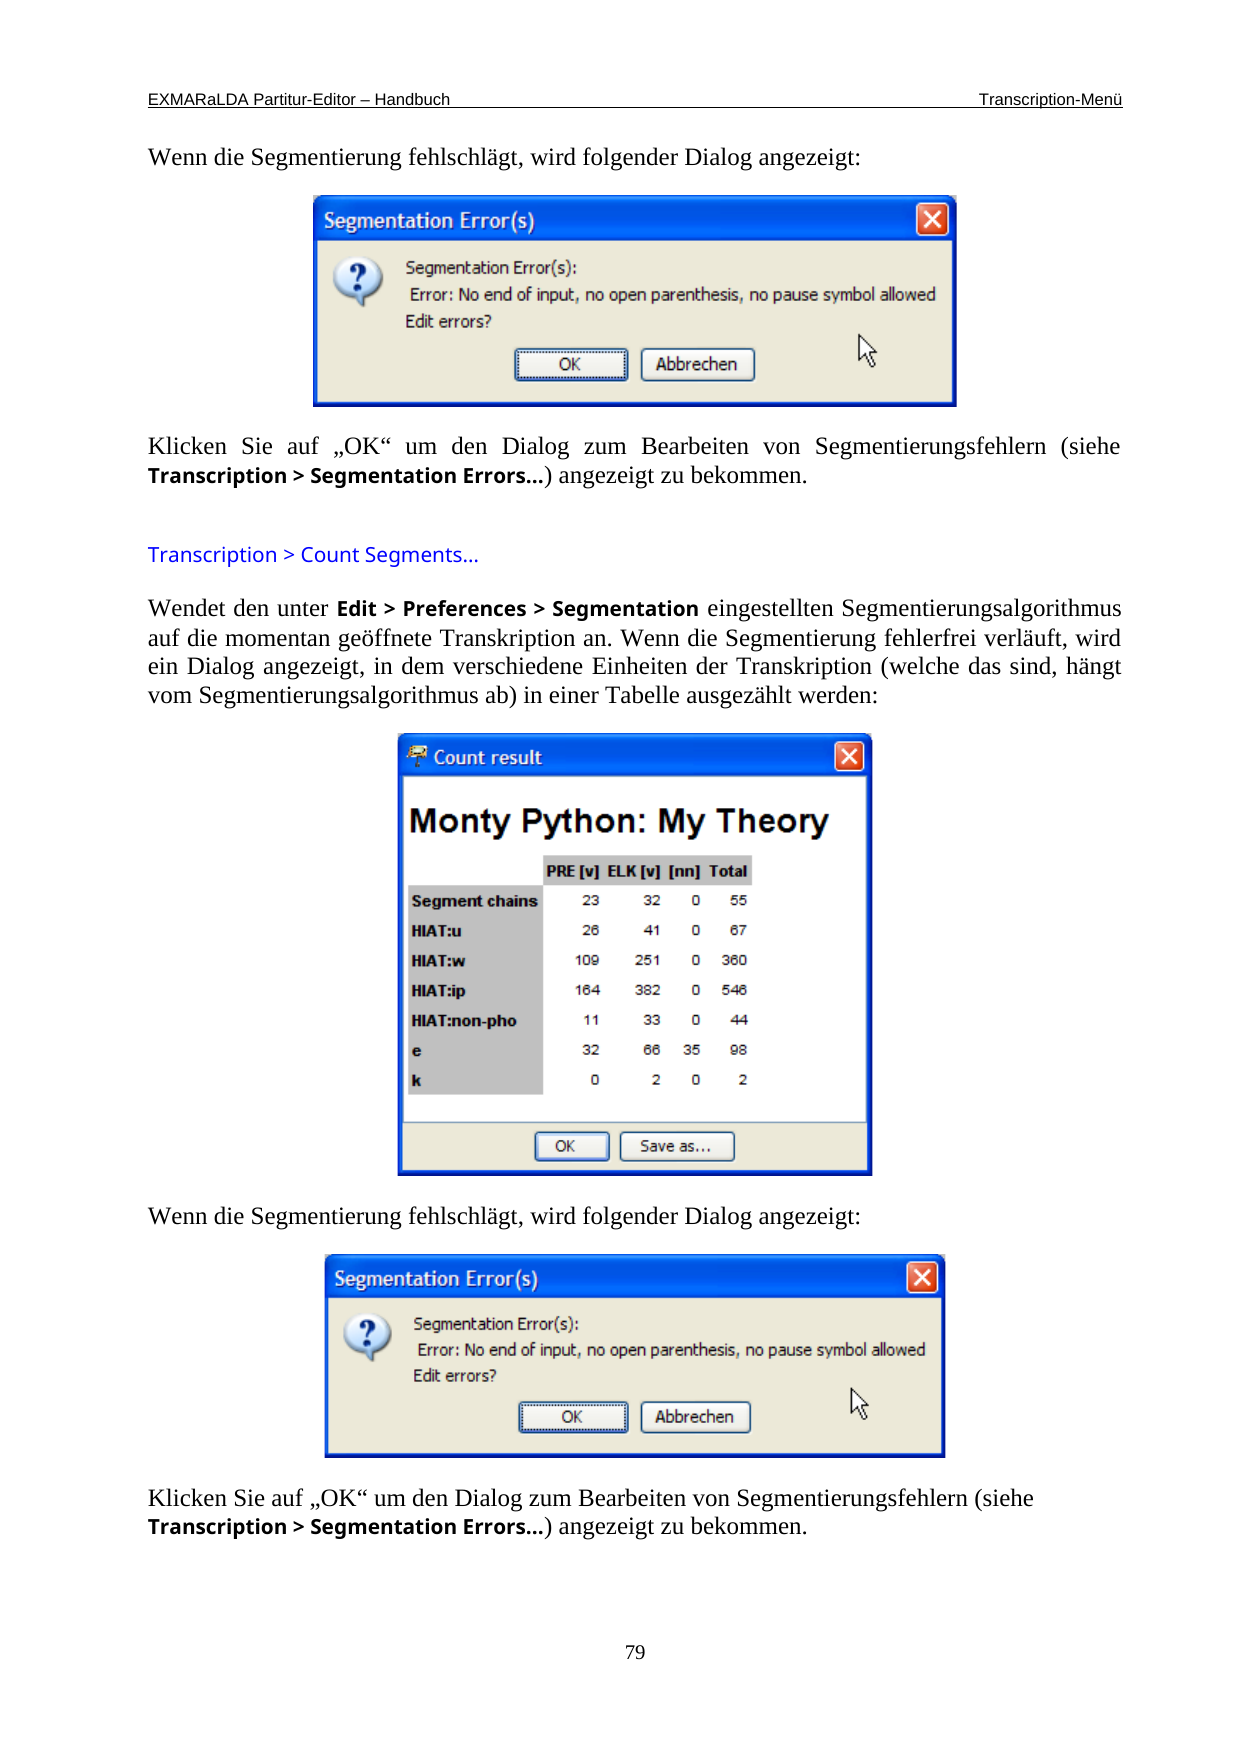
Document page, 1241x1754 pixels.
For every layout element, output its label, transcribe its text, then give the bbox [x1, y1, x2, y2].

text Klicken Sie auf „OK“ um den Dialog zum Bearbeiten von Segmentierungsfehlern (siehe Transcription > Segmentation Errors...) angezeigt zu bekommen. [148, 431, 1122, 490]
picture [324, 1254, 946, 1458]
subtitle Transcription > Count Segments… [148, 540, 1122, 568]
text Wenn die Segmentierung fehlschlägt, wird folgender Dialog angezeigt: [148, 142, 1122, 171]
picture [313, 195, 957, 407]
text Wendet den unter Edit > Preferences > Segmentation eingestellten Segmentierungsalgorithmus auf die momentan geöffnete Transkription an. Wenn die Segmentierung fehlerfrei verläuft, wird ein Dialog angezeigt, in dem verschiedene Einheiten der Transkription (welche das sind, hängt vom Segmentierungsalgorithmus ab) in einer Tabelle ausgezählt werden: [148, 593, 1122, 709]
picture [397, 733, 873, 1176]
text Klicken Sie auf „OK“ um den Dialog zum Bearbeiten von Segmentierungsfehlern (siehe Transcription > Segmentation Errors...) angezeigt zu bekommen. [148, 1483, 1122, 1541]
text Wenn die Segmentierung fehlschlägt, wird folgender Dialog angezeigt: [148, 1201, 1122, 1230]
